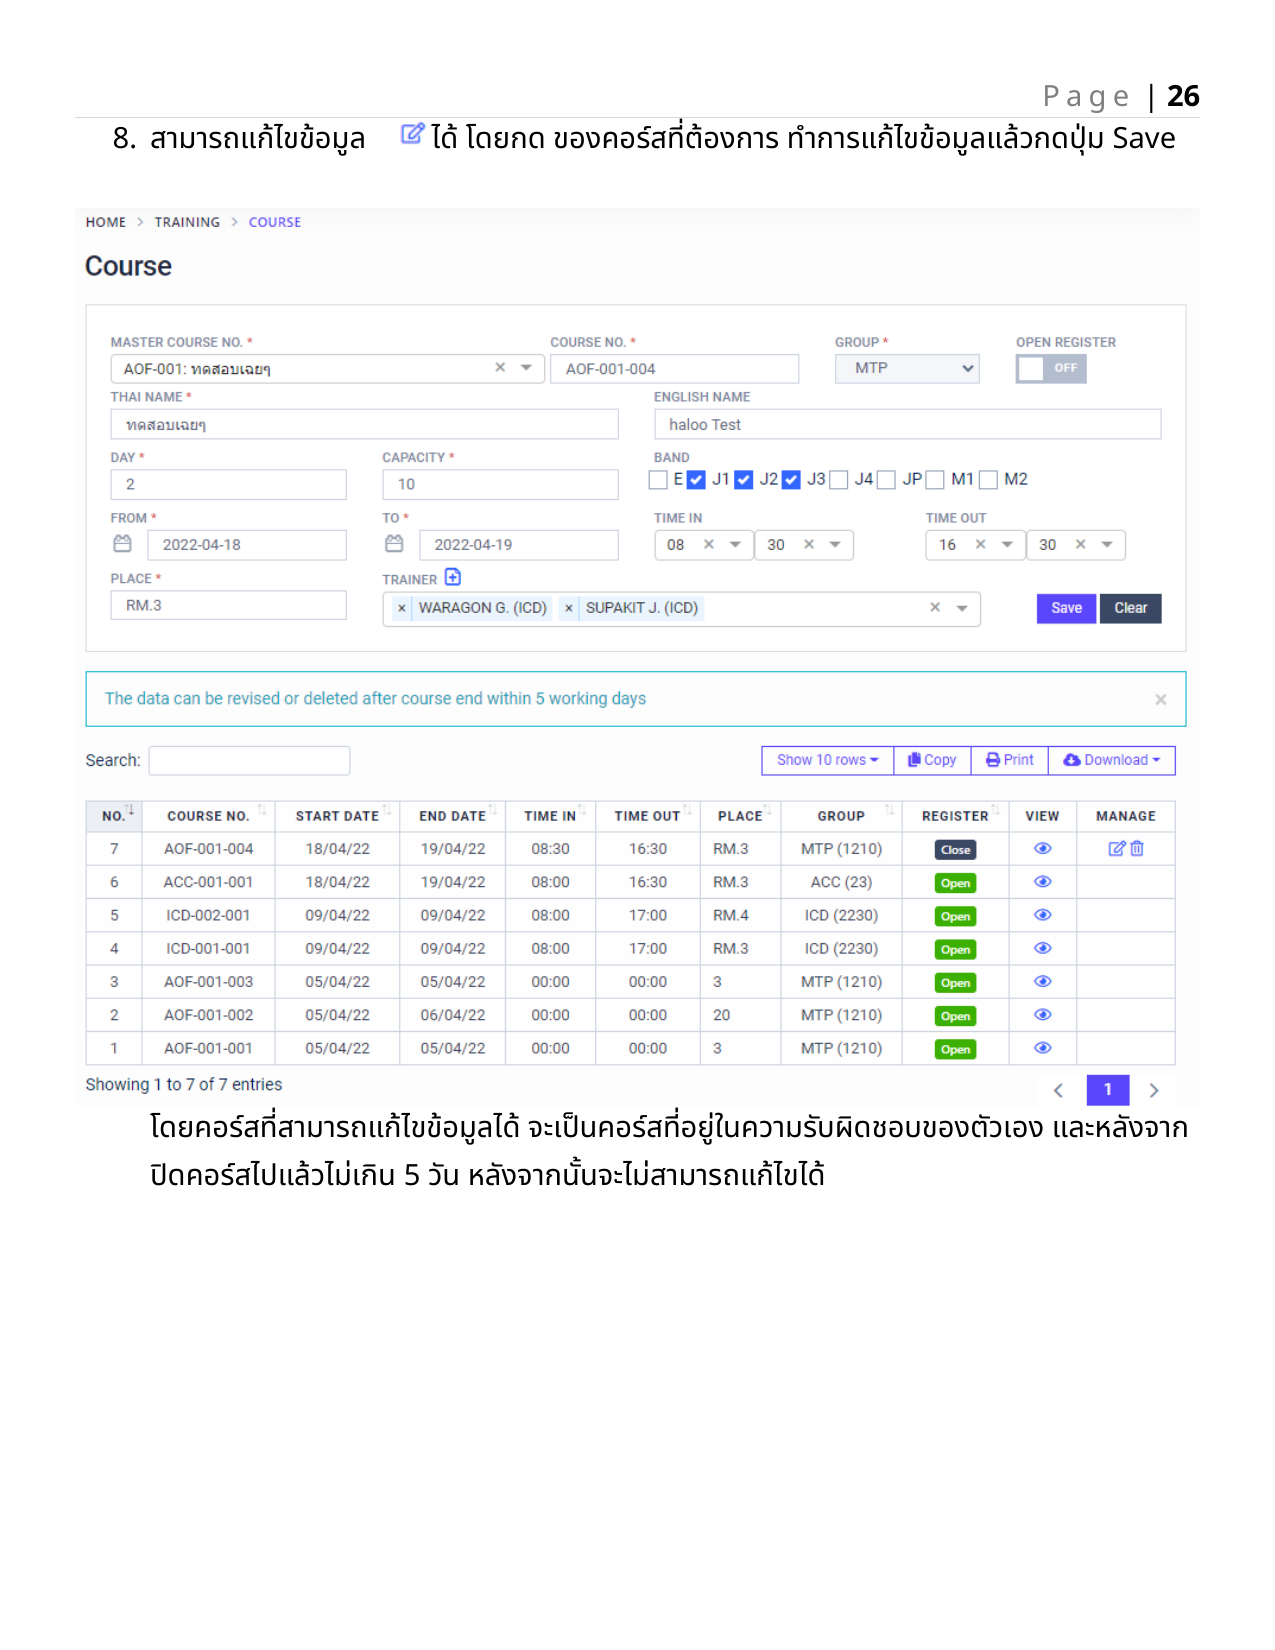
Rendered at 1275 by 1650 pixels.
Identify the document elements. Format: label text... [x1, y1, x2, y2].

picture [396, 120, 427, 145]
picture [75, 208, 1200, 1107]
list สามารถแก้ไขข้อมูลได้ โดยกด ของคอร์สที่ต้องการ ทำการแก้ไขข้อมูลแล้วกดปุ่ม Save โดยคอร์สที่สามารถแก้ไขข้อมูลได้ จะเป็นคอร์สที่อยู่ในความรับผิดชอบของตัวเอง และหลังจากปิดคอร์สไปแล้วไม่เกิน 5 วัน หลังจากนั้นจะไม่สามารถแก้ไขได้ [112, 1107, 1200, 1198]
list สามารถแก้ไขข้อมูลได้ โดยกด ของคอร์สที่ต้องการ ทำการแก้ไขข้อมูลแล้วกดปุ่ม Save โดยคอร์สที่สามารถแก้ไขข้อมูลได้ จะเป็นคอร์สที่อยู่ในความรับผิดชอบของตัวเอง และหลังจากปิดคอร์สไปแล้วไม่เกิน 5 วัน หลังจากนั้นจะไม่สามารถแก้ไขได้ [112, 118, 1200, 208]
